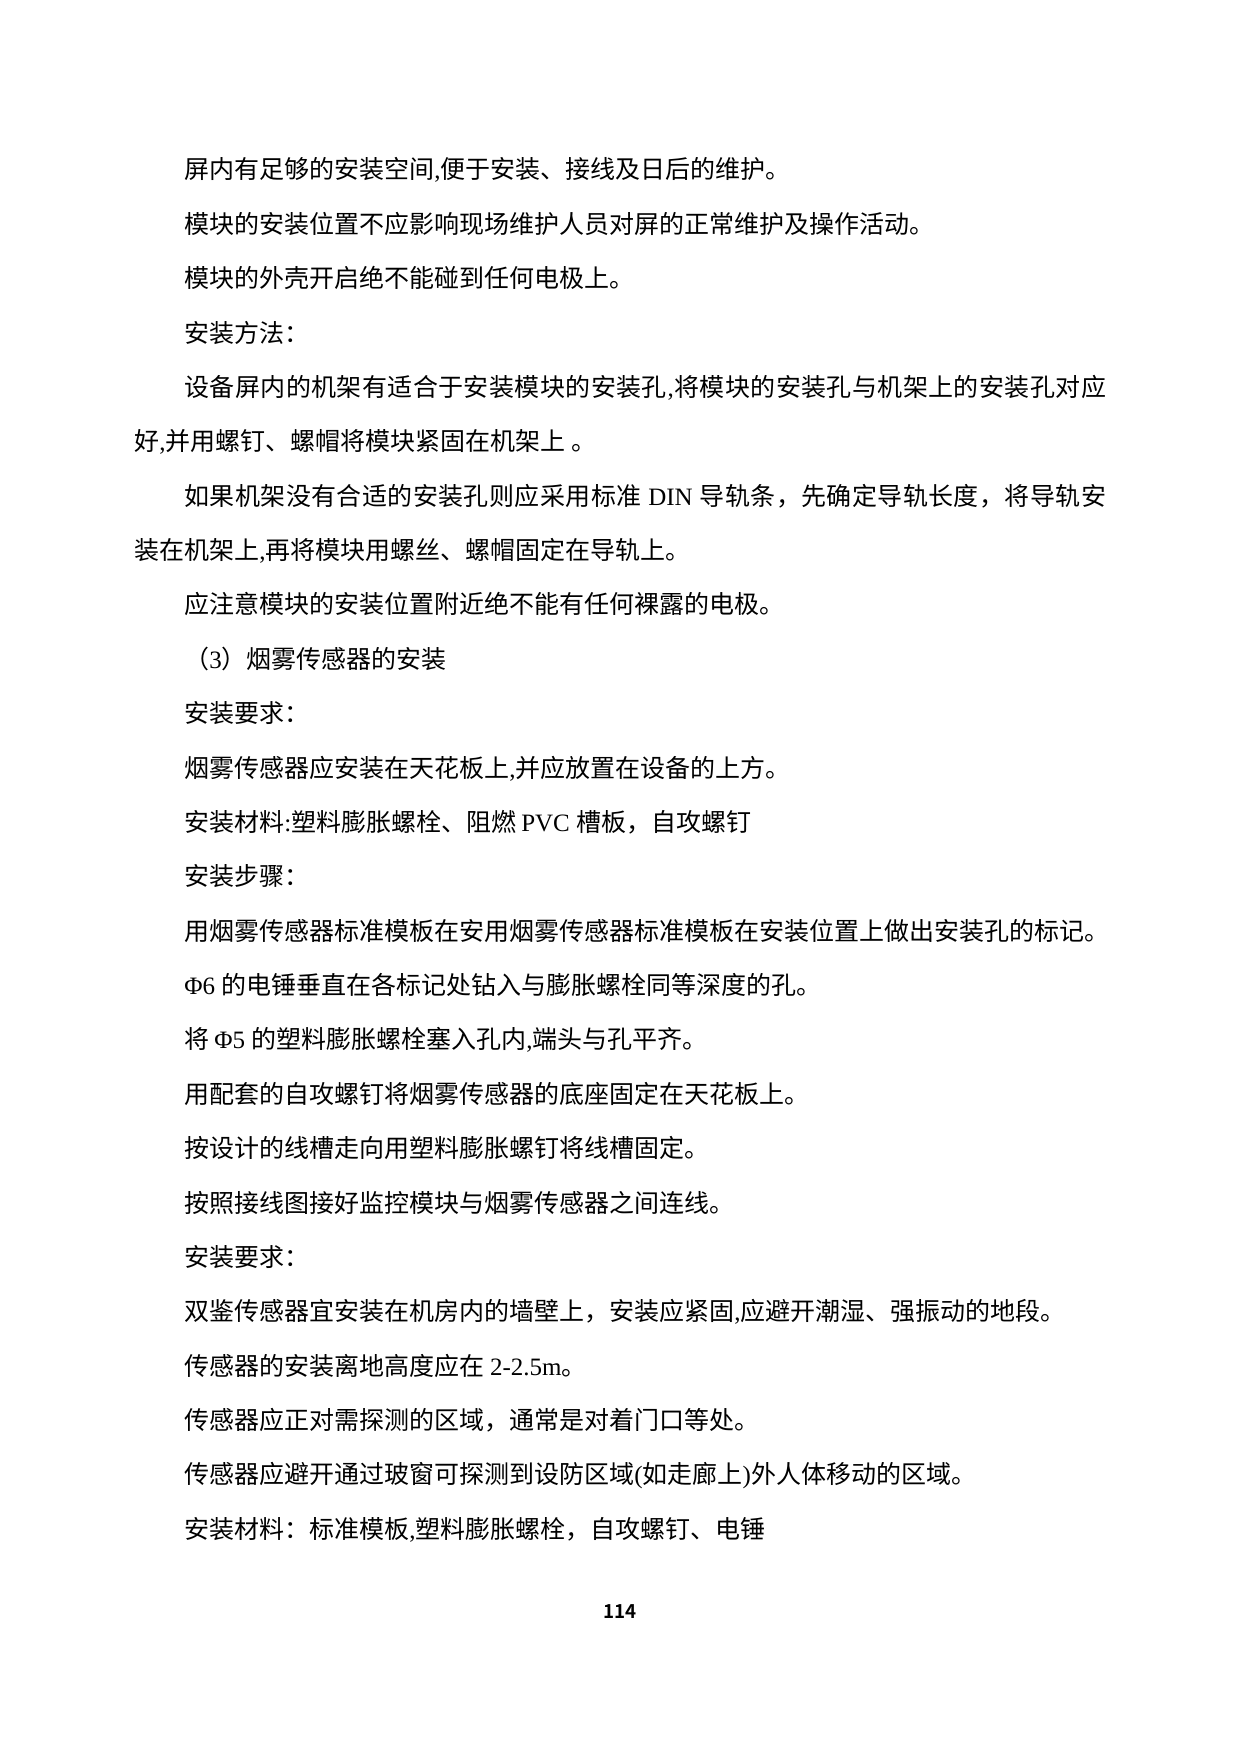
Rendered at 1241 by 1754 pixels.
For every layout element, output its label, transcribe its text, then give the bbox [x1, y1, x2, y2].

text 模块的安装位置不应影响现场维护人员对屏的正常维护及操作活动。 [134, 204, 1106, 241]
text 安装要求： [134, 694, 1106, 730]
text 安装步骤： [134, 857, 1106, 893]
text 安装方法： [134, 313, 1106, 349]
text 用配套的自攻螺钉将烟雾传感器的底座固定在天花板上。 [134, 1074, 1106, 1111]
text （3）烟雾传感器的安装 [134, 639, 1106, 676]
text 安装要求： [134, 1237, 1106, 1274]
text 如果机架没有合适的安装孔则应采用标准 DIN 导轨条，先确定导轨长度，将导轨安装在机架上,再将模块用螺丝、螺帽固定在导轨上。 [134, 476, 1106, 567]
text 设备屏内的机架有适合于安装模块的安装孔,将模块的安装孔与机架上的安装孔对应好,并用螺钉、螺帽将模块紧固在机架上 。 [134, 367, 1106, 458]
text 应注意模块的安装位置附近绝不能有任何裸露的电极。 [134, 585, 1106, 621]
text 模块的外壳开启绝不能碰到任何电极上。 [134, 259, 1106, 295]
text 将Φ5 的塑料膨胀螺栓塞入孔内,端头与孔平齐。 [134, 1020, 1106, 1056]
text 传感器应正对需探测的区域，通常是对着门口等处。 [134, 1401, 1106, 1437]
text 传感器的安装离地高度应在 2-2.5m。 [134, 1346, 1106, 1382]
text 用烟雾传感器标准模板在安用烟雾传感器标准模板在安装位置上做出安装孔的标记。 [134, 911, 1106, 947]
text 屏内有足够的安装空间,便于安装、接线及日后的维护。 [134, 150, 1106, 186]
text 按设计的线槽走向用塑料膨胀螺钉将线槽固定。 [134, 1129, 1106, 1165]
text 安装材料：标准模板,塑料膨胀螺栓，自攻螺钉、电锤 [134, 1509, 1106, 1546]
text Φ6 的电锤垂直在各标记处钻入与膨胀螺栓同等深度的孔。 [134, 966, 1106, 1002]
text 安装材料:塑料膨胀螺栓、阻燃PVC 槽板，自攻螺钉 [134, 802, 1106, 839]
text 双鉴传感器宜安装在机房内的墙壁上，安装应紧固,应避开潮湿、强振动的地段。 [134, 1292, 1106, 1328]
text 按照接线图接好监控模块与烟雾传感器之间连线。 [134, 1183, 1106, 1219]
text 传感器应避开通过玻窗可探测到设防区域(如走廊上)外人体移动的区域。 [134, 1455, 1106, 1491]
text 烟雾传感器应安装在天花板上,并应放置在设备的上方。 [134, 748, 1106, 784]
